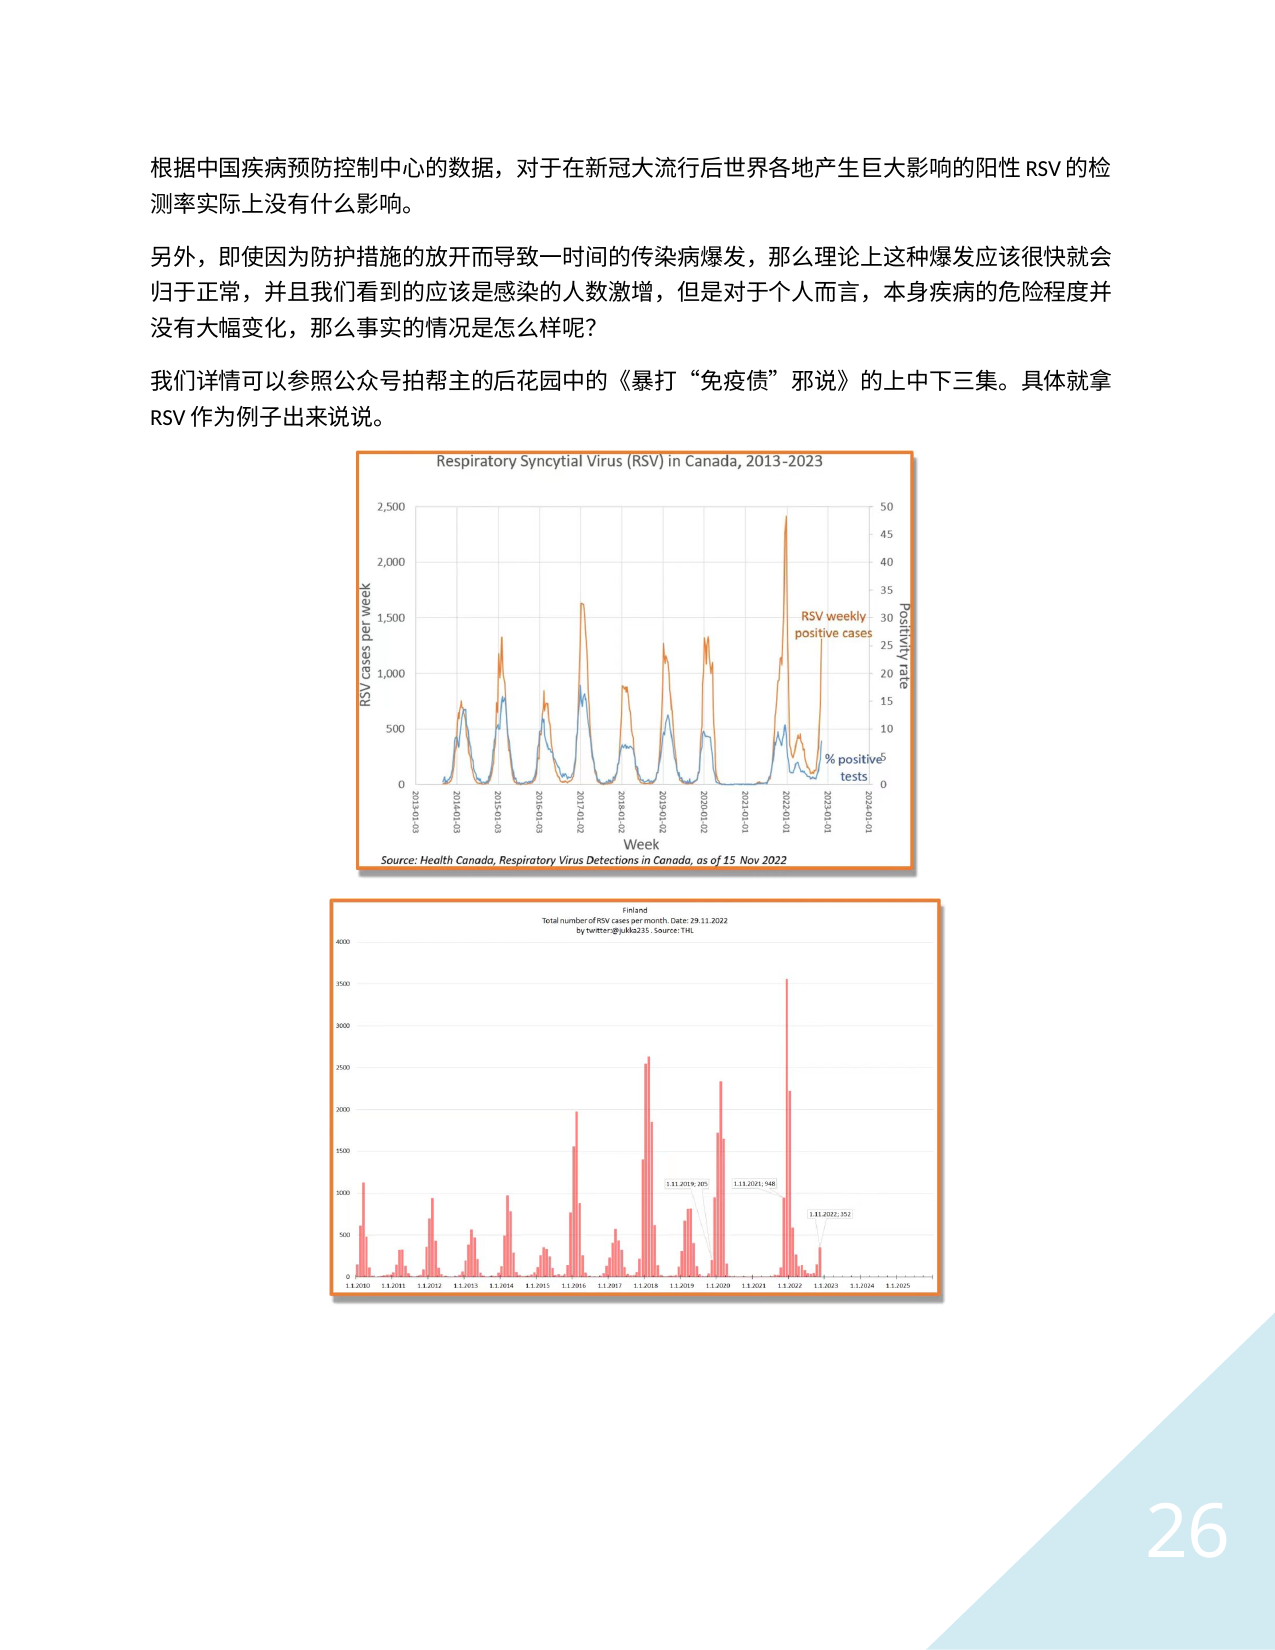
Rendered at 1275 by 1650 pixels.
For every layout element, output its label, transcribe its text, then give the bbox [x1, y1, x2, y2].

picture [329, 898, 947, 1306]
picture [355, 450, 920, 880]
text 我们详情可以参照公众号拍帮主的后花园中的《暴打“免疫债”邪说》的上中下三集。具体就拿RSV作为例子出来说说。 [150, 362, 1125, 432]
text 根据中国疾病预防控制中心的数据，对于在新冠大流行后世界各地产生巨大影响的阳性RSV的检测率实际上没有什么影响。 [150, 150, 1125, 219]
text 另外，即使因为防护措施的放开而导致一时间的传染病爆发，那么理论上这种爆发应该很快就会归于正常，并且我们看到的应该是感染的人数激增，但是对于个人而言，本身疾病的危险程度并没有大幅变化，那么事实的情况是怎么样呢？ [150, 238, 1125, 343]
